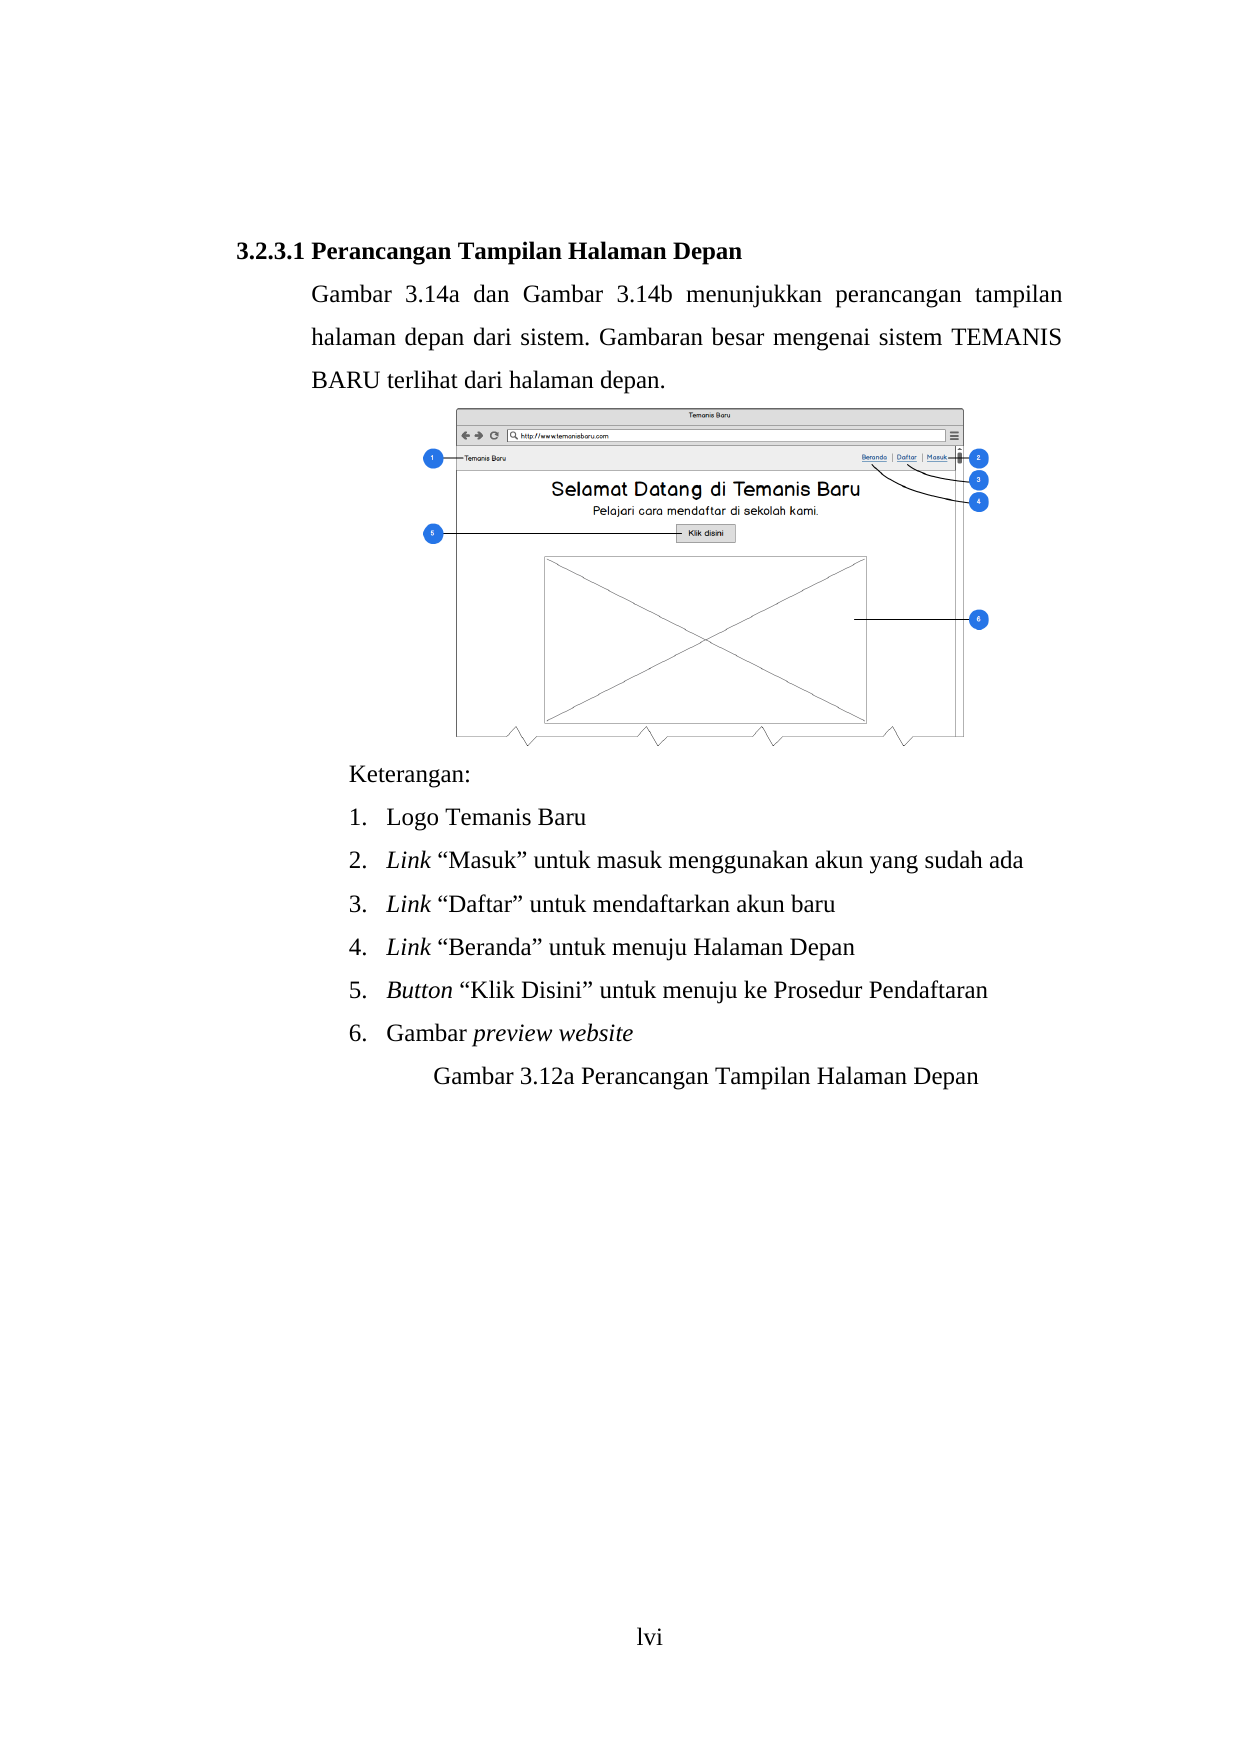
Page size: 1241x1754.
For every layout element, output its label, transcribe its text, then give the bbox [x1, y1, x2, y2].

list Gambar preview website [349, 1018, 1063, 1047]
list Keterangan: [349, 759, 1063, 788]
list Logo Temanis Baru [349, 802, 1063, 831]
list Link “Masuk” untuk masuk menggunakan akun yang sudah ada [349, 846, 1063, 874]
picture [423, 408, 989, 746]
list Button “Klik Disini” untuk menuju ke Prosedur Pendaftaran [349, 975, 1063, 1004]
list Link “Daftar” untuk mendaftarkan akun baru [349, 889, 1063, 917]
list Gambar 3.14a dan Gambar 3.14b menunjukkan perancangan tampilan halaman depan dari sistem. Gambaran besar mengenai sistem TEMANIS BARU terlihat dari halaman depan. [311, 279, 1063, 394]
text 3.2.3.1 Perancangan Tampilan Halaman Depan [236, 236, 1063, 265]
list Gambar 3.12a Perancangan Tampilan Halaman Depan [349, 1061, 1063, 1090]
list Link “Beranda” untuk menuju Halaman Depan [349, 932, 1063, 961]
